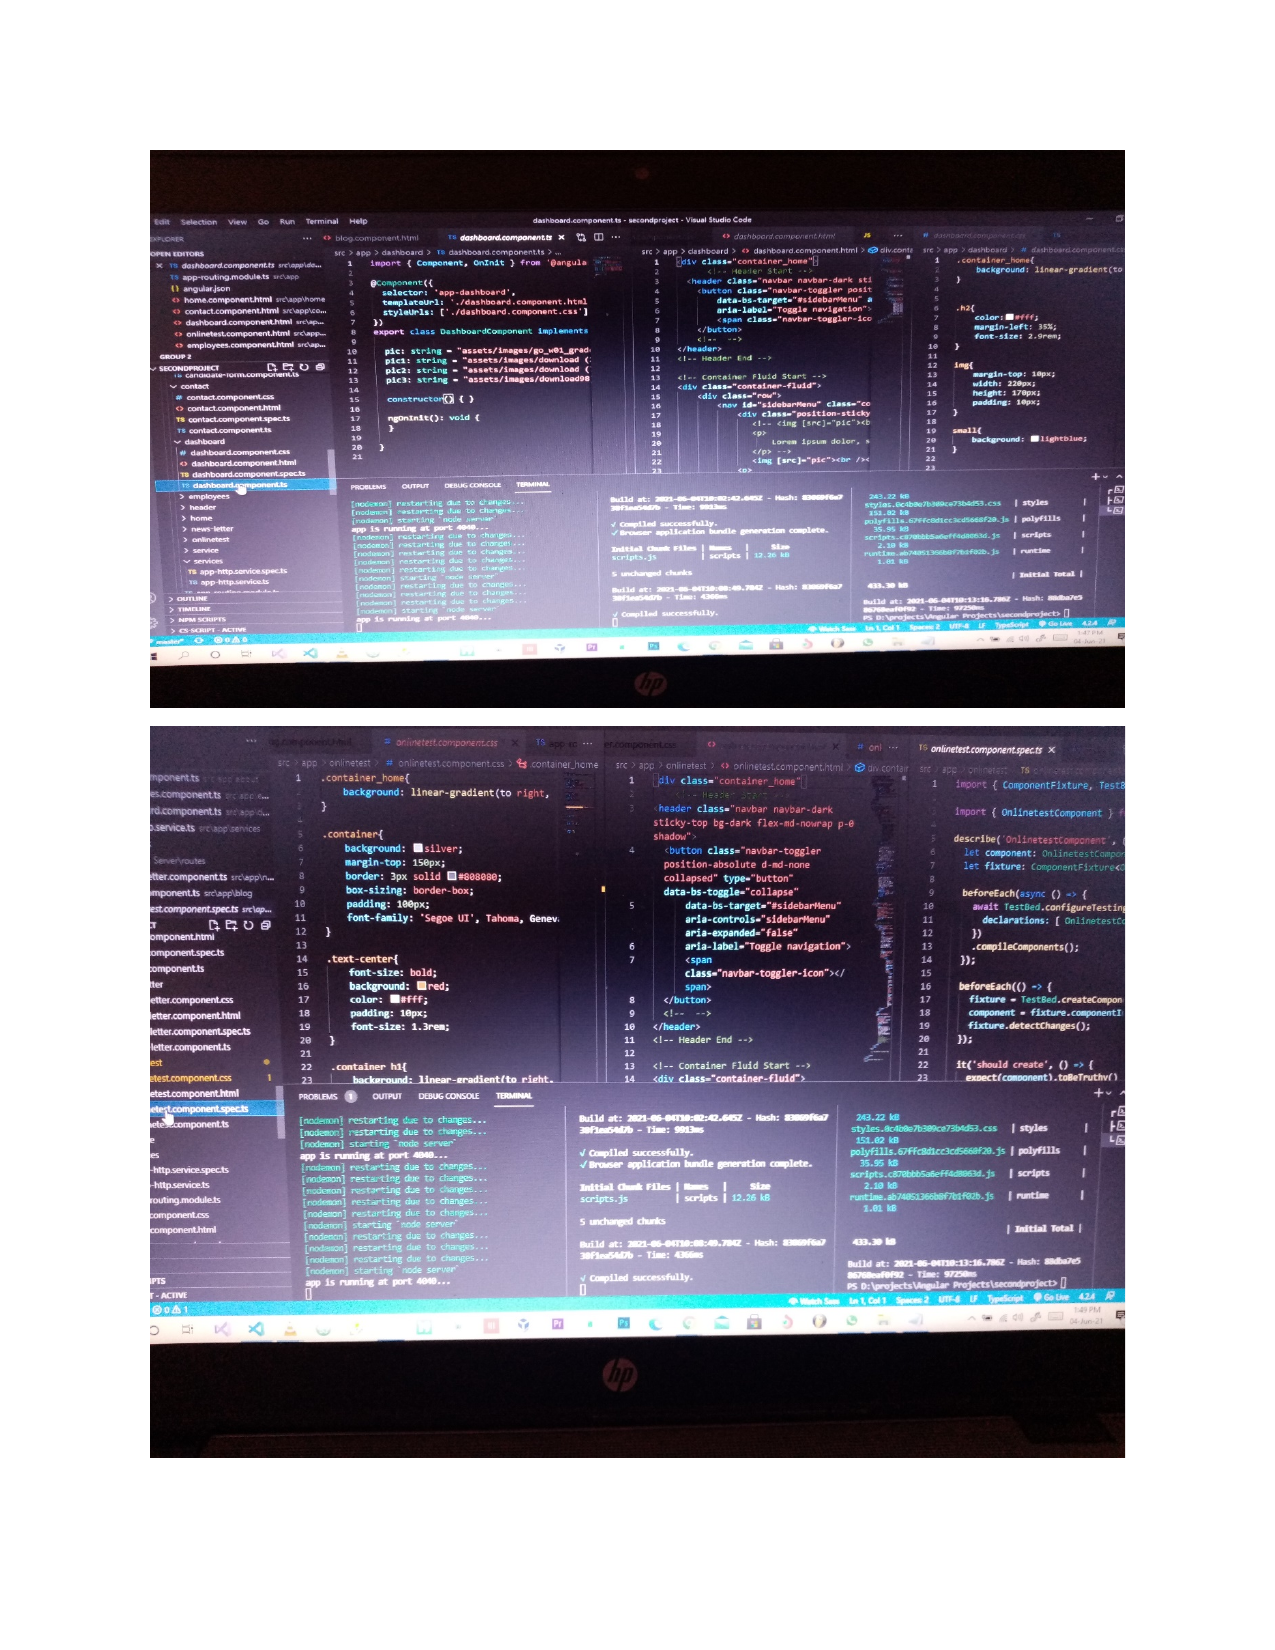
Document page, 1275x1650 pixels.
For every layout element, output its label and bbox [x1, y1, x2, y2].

picture [150, 726, 1125, 1458]
picture [150, 150, 1125, 708]
